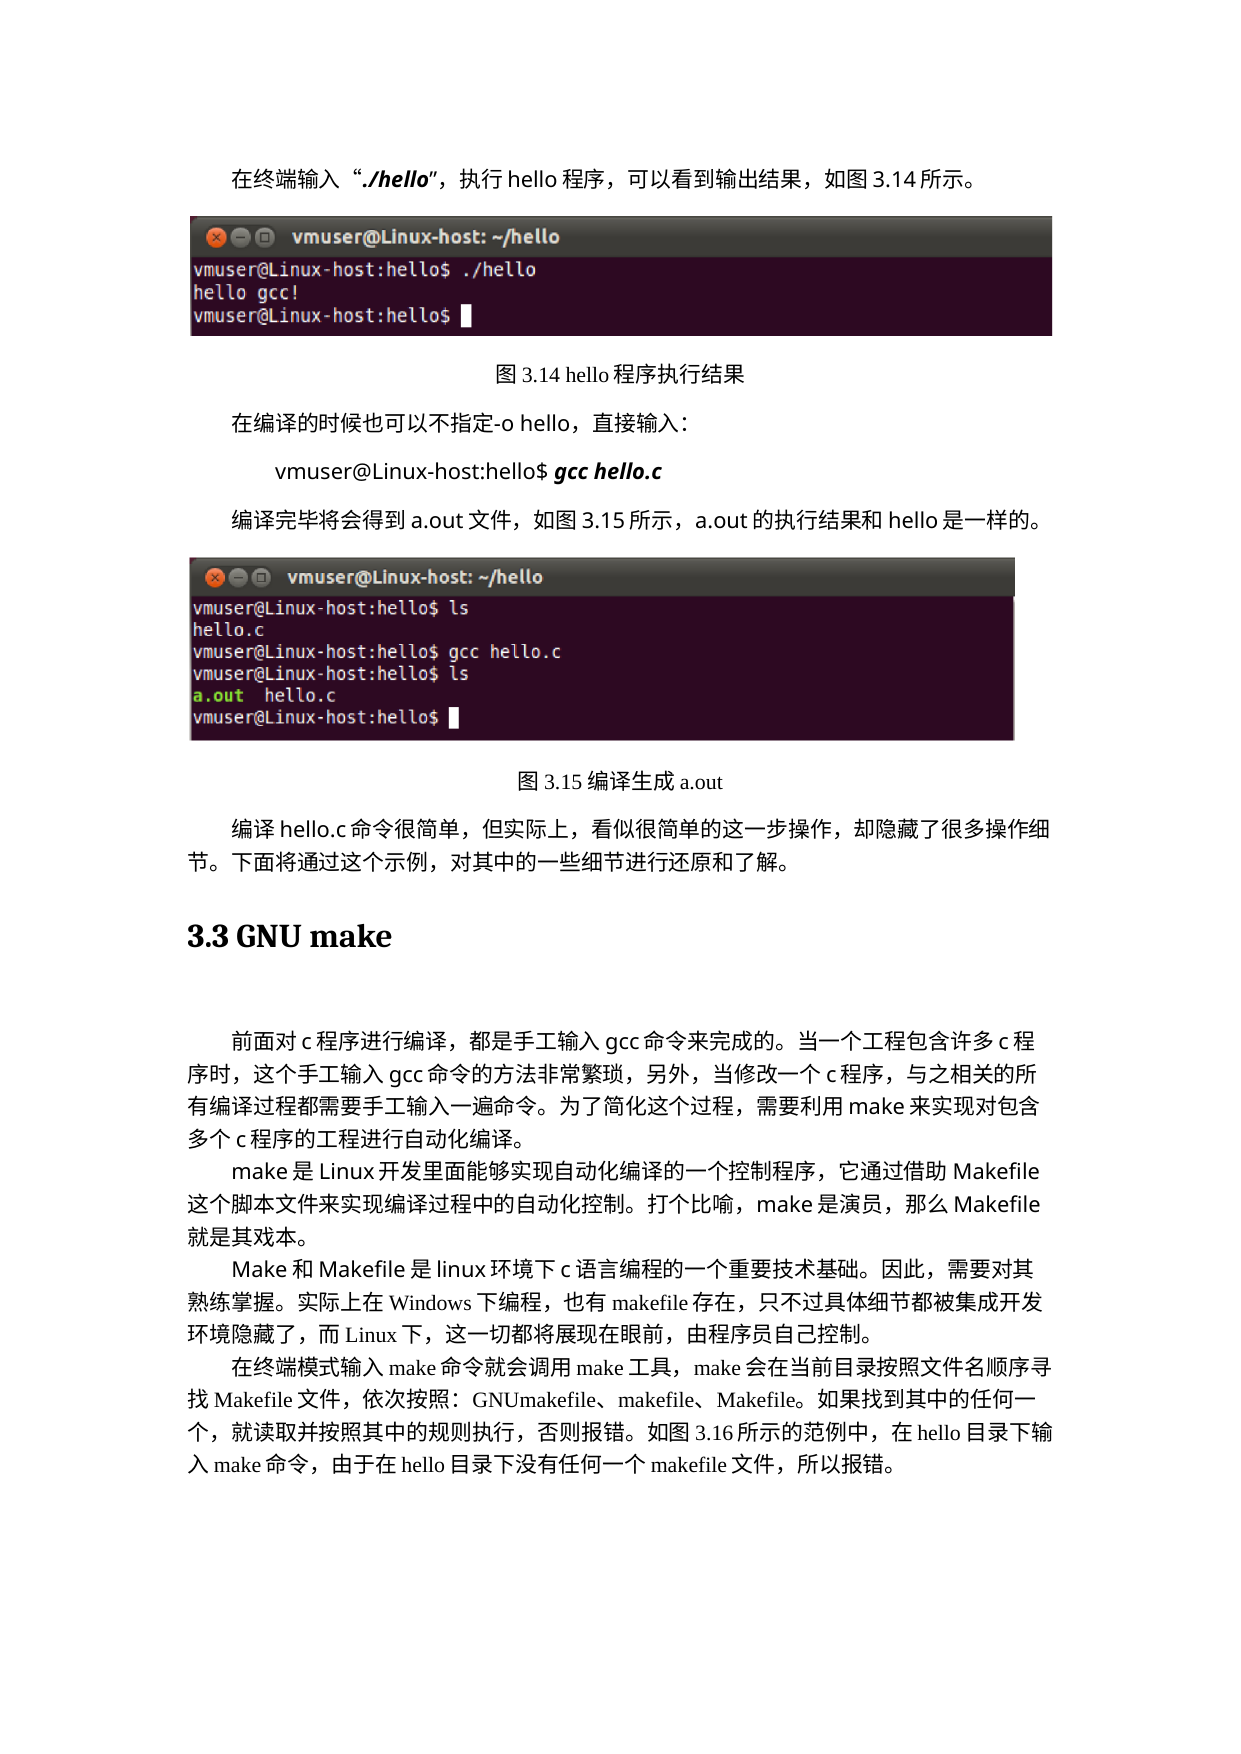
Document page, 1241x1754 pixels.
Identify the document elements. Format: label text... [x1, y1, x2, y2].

text 前面对c程序进行编译，都是手工输入gcc命令来完成的。当一个工程包含许多c程序时，这个手工输入gcc命令的方法非常繁琐，另外，当修改一个c程序，与之相关的所有编译过程都需要手工输入一遍命令。为了简化这个过程，需要利用make来实现对包含多个c程序的工程进行自动化编译。 [187, 1024, 1053, 1154]
text 编译完毕将会得到a.out文件，如图3.15所示，a.out的执行结果和hello是一样的。 [187, 503, 1053, 536]
text 3.3 GNU make [187, 904, 1053, 969]
text 编译hello.c命令很简单，但实际上，看似很简单的这一步操作，却隐藏了很多操作细节。下面将通过这个示例，对其中的一些细节进行还原和了解。 [187, 812, 1053, 877]
text make是Linux开发里面能够实现自动化编译的一个控制程序，它通过借助 Makefile这个脚本文件来实现编译过程中的自动化控制。打个比喻，make是演员，那么Makefile就是其戏本。 [187, 1154, 1053, 1252]
text 在终端模式输入make命令就会调用make工具，make会在当前目录按照文件名顺序寻找Makefile文件，依次按照：GNUmakefile、makefile、Makefile。如果找到其中的任何一个，就读取并按照其中的规则执行，否则报错。如图3.16所示的范例中，在hello目录下输入make命令，由于在hello目录下没有任何一个makefile文件，所以报错。 [187, 1349, 1053, 1479]
text 在编译的时候也可以不指定-o hello，直接输入： [187, 406, 1053, 438]
text 图3.14 hello程序执行结果 [187, 357, 1053, 389]
text vmuser@Linux-host:hello$ gcc hello.c [187, 454, 1053, 487]
picture [187, 214, 1053, 338]
text 在终端输入“./hello”，执行hello程序，可以看到输出结果，如图3.14所示。 [187, 162, 1053, 194]
text 图3.15 编译生成a.out [187, 763, 1053, 796]
picture [187, 555, 1017, 744]
text Make和Makefile是linux环境下c语言编程的一个重要技术基础。因此，需要对其熟练掌握。实际上在Windows下编程，也有makefile存在，只不过具体细节都被集成开发环境隐藏了，而Linux下，这一切都将展现在眼前，由程序员自己控制。 [187, 1252, 1053, 1349]
